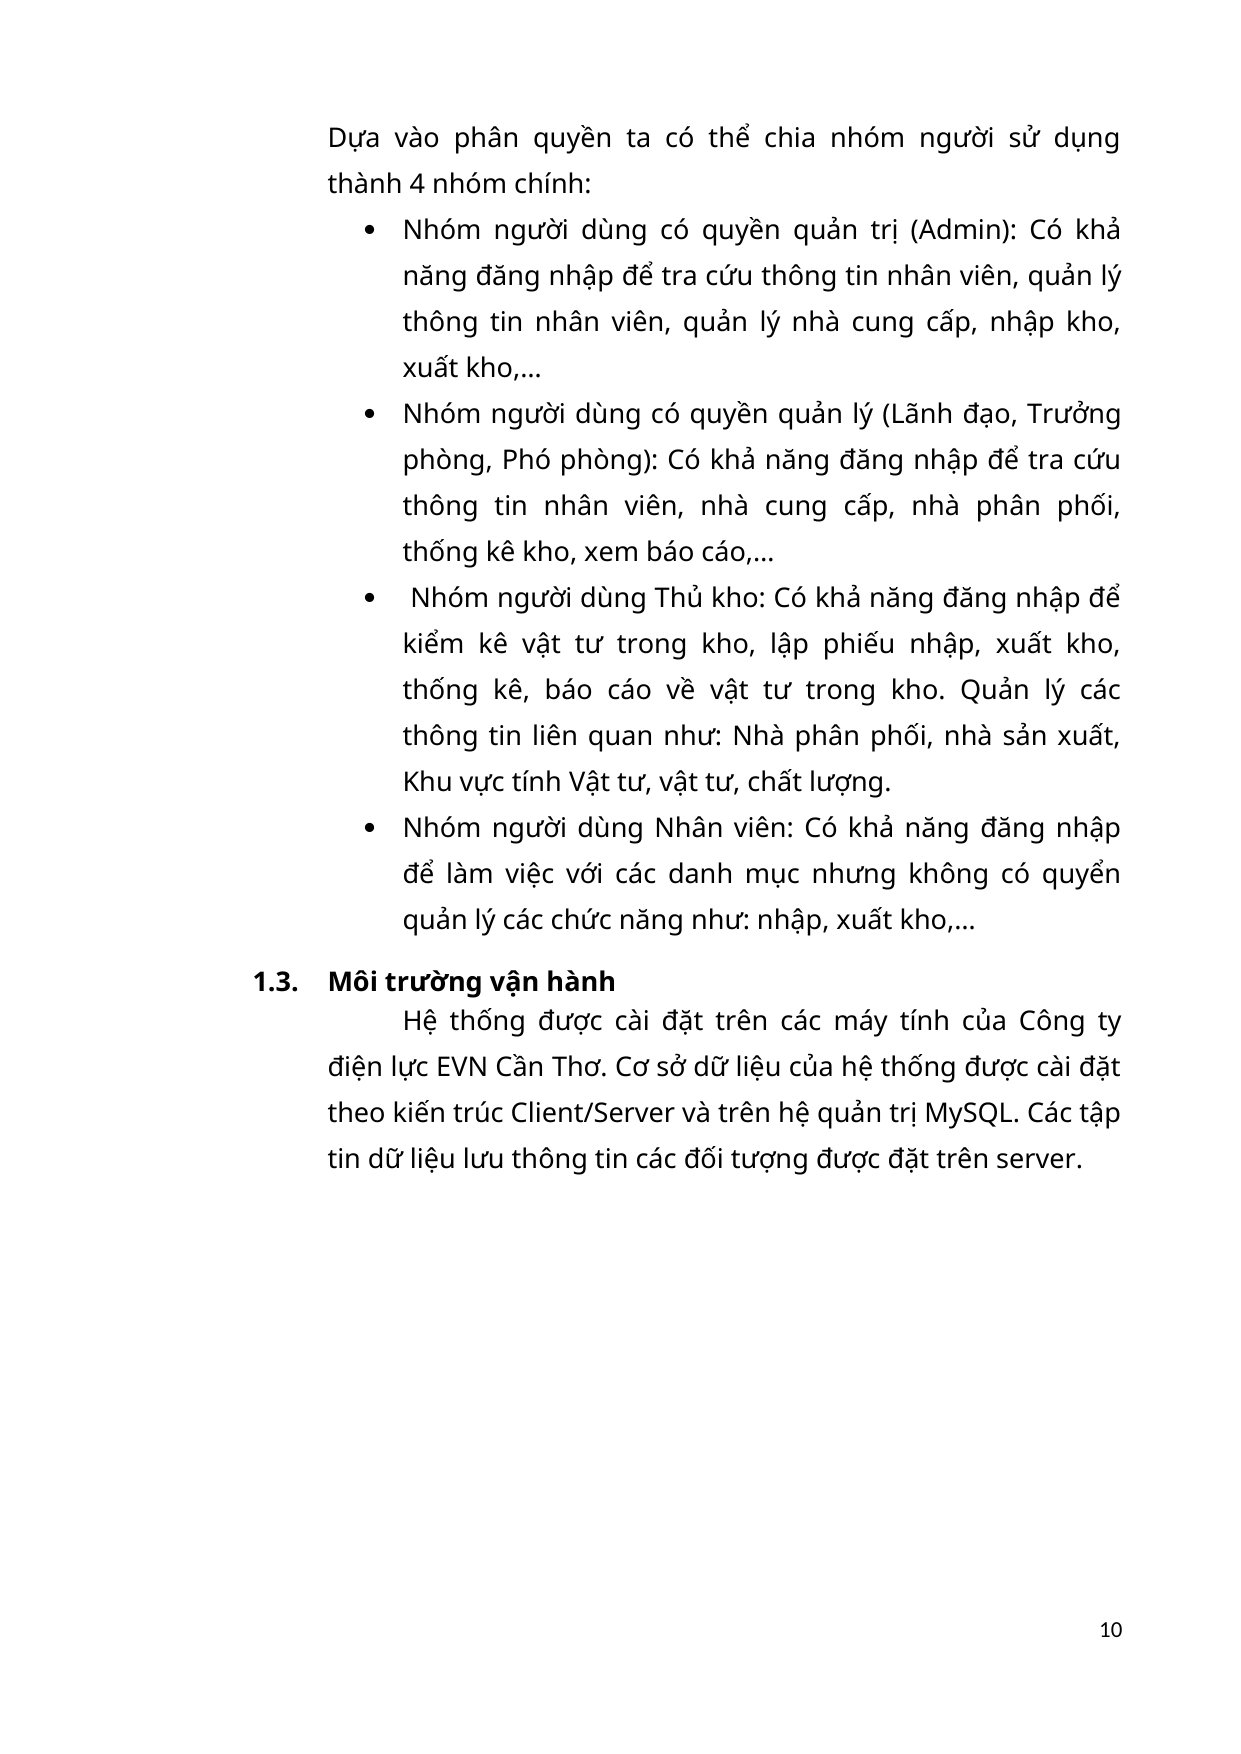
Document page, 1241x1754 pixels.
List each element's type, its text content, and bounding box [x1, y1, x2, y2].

list Nhóm người dùng Nhân viên: Có khả năng đăng nhập để làm việc với các danh mục nhưng không có quyển quản lý các chức năng như: nhập, xuất kho,… [365, 809, 1122, 938]
list Nhóm người dùng có quyền quản trị (Admin): Có khả năng đăng nhập để tra cứu thông tin nhân viên, quản lý thông tin nhân viên, quản lý nhà cung cấp, nhập kho, xuất kho,… [365, 210, 1122, 385]
list Dựa vào phân quyền ta có thể chia nhóm người sử dụng thành 4 nhóm chính: [327, 118, 1122, 201]
list Nhóm người dùng có quyền quản lý (Lãnh đạo, Trưởng phòng, Phó phòng): Có khả năng đăng nhập để tra cứu thông tin nhân viên, nhà cung cấp, nhà phân phối, thống kê kho, xem báo cáo,… [365, 394, 1122, 569]
list Nhóm người dùng Thủ kho: Có khả năng đăng nhập để kiểm kê vật tư trong kho, lập phiếu nhập, xuất kho, thống kê, báo cáo về vật tư trong kho. Quản lý các thông tin liên quan như: Nhà phân phối, nhà sản xuất, Khu vực tính Vật tư, vật tư, chất lượng. [365, 578, 1122, 799]
list Hệ thống được cài đặt trên các máy tính của Công ty điện lực EVN Cần Thơ. Cơ sở dữ liệu của hệ thống được cài đặt theo kiến trúc Client/Server và trên hệ quản trị MySQL. Các tập tin dữ liệu lưu thông tin các đối tượng được đặt trên server. [327, 1002, 1122, 1177]
list Môi trường vận hành [252, 962, 1122, 999]
